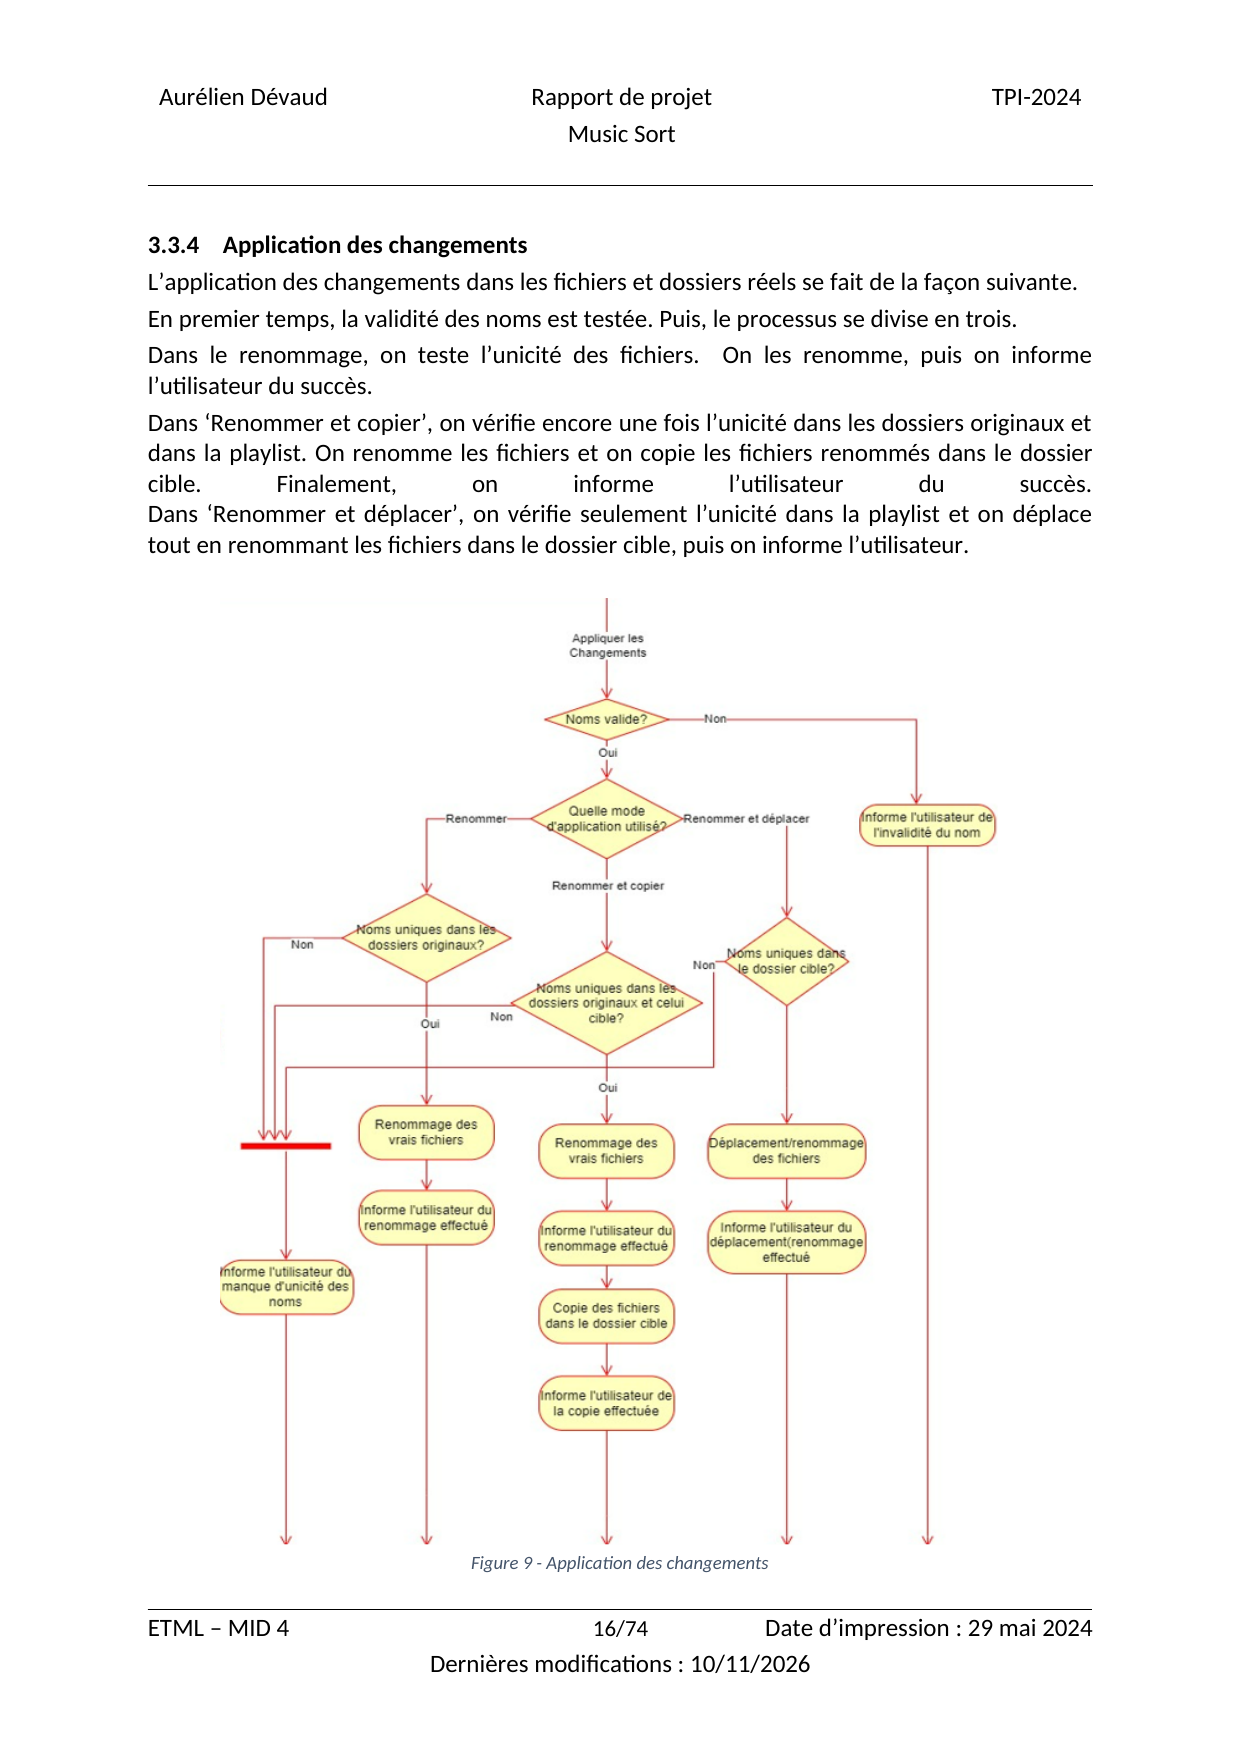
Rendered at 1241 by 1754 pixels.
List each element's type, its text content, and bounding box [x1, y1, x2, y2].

text En premier temps, la validité des noms est testée. Puis, le processus se divise en trois. [148, 303, 1092, 333]
text Dans le renommage, on teste l’unicité des fichiers. On les renomme, puis on informe l’utilisateur du succès. [148, 340, 1092, 401]
subtitle Application des changements [148, 229, 1092, 260]
picture [220, 598, 998, 1548]
text L’application des changements dans les fichiers et dossiers réels se fait de la façon suivante. [148, 266, 1092, 297]
text Dans ‘Renommer et copier’, on vérifie encore une fois l’unicité dans les dossiers originaux et dans la playlist. On renomme les fichiers et on copie les fichiers renommés dans le dossier cible. Finalement, on informe l’utilisateur du succès. Dans ‘Renommer et déplacer’, on vérifie seulement l’unicité dans la playlist et on déplace tout en renommant les fichiers dans le dossier cible, puis on informe l’utilisateur. [148, 407, 1092, 559]
